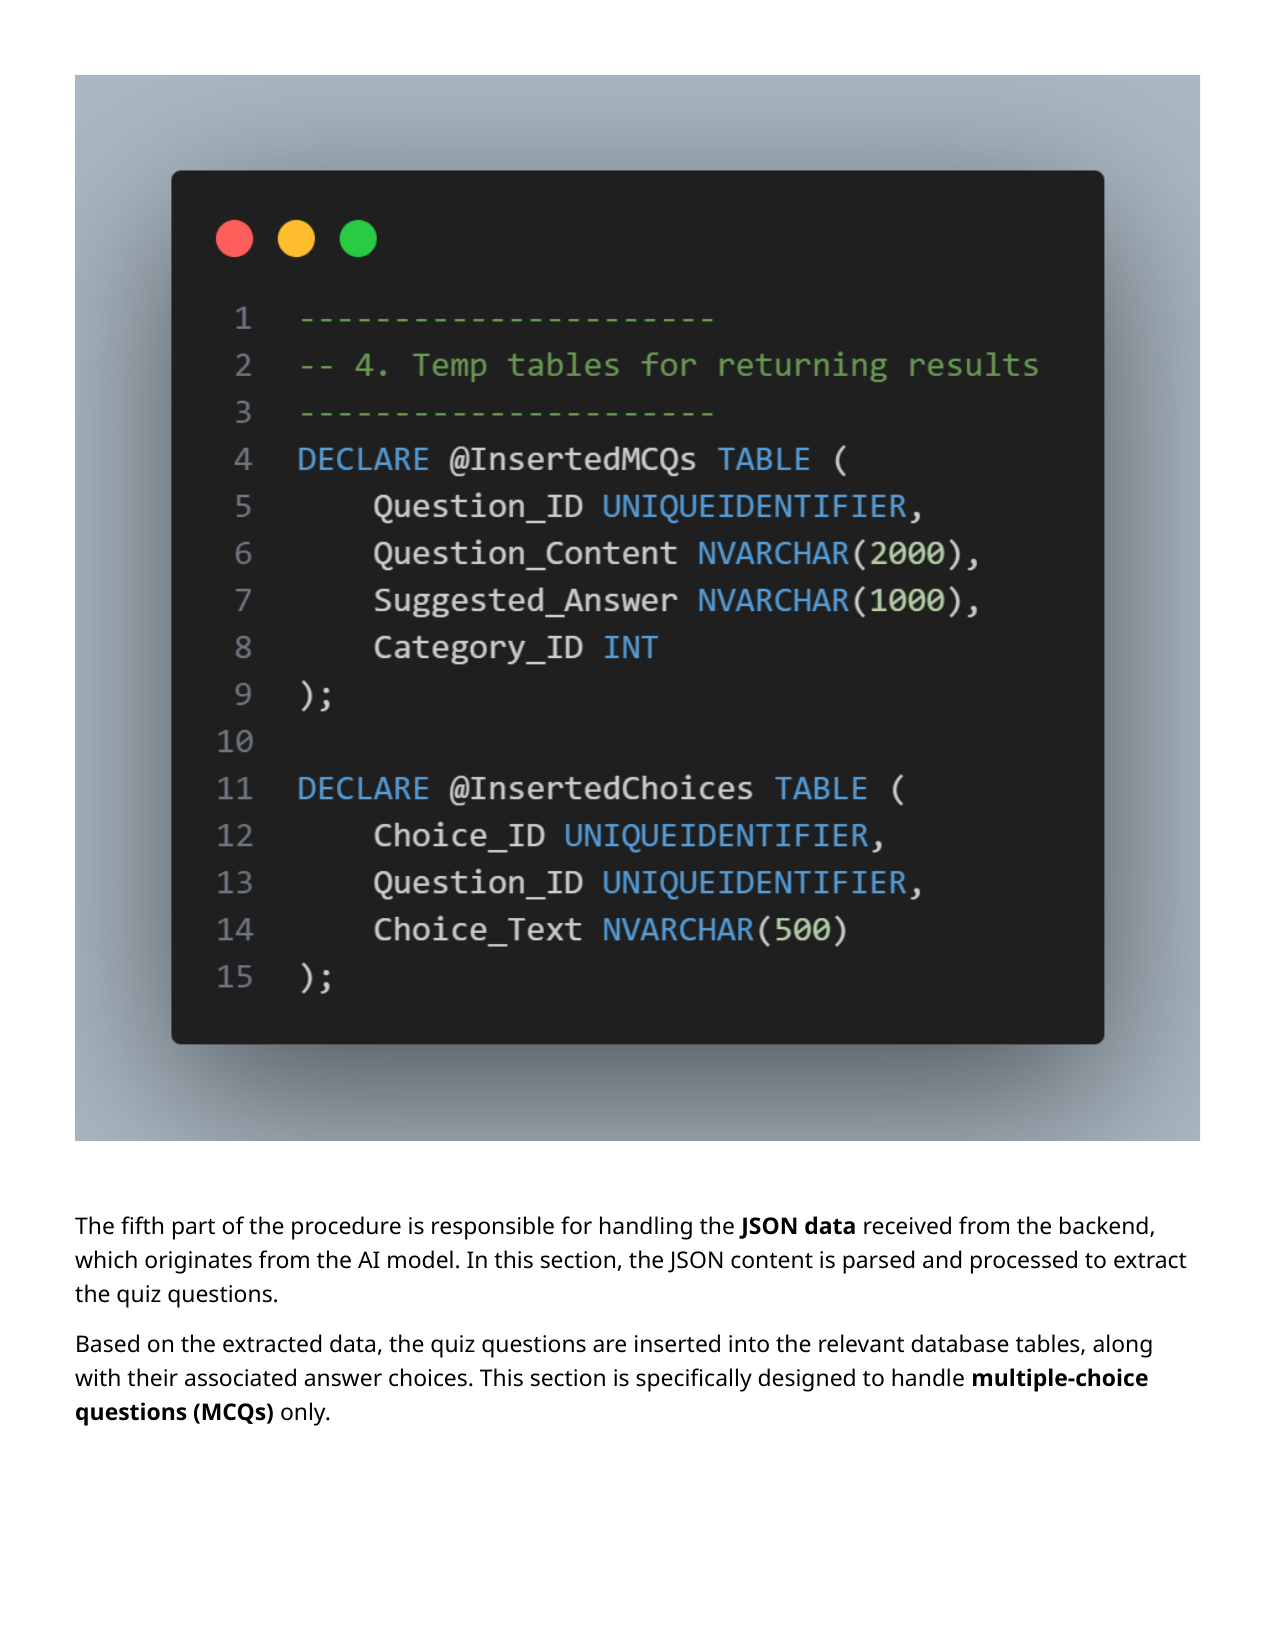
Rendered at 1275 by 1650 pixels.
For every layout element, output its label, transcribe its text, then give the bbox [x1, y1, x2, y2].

picture [75, 75, 1200, 1141]
text Based on the extracted data, the quiz questions are inserted into the relevant database tables, along with their associated answer choices. This section is specifically designed to handle multiple-choice questions (MCQs) only. [75, 1328, 1200, 1427]
text The fifth part of the procedure is responsible for handling the JSON data received from the backend, which originates from the AI model. In this section, the JSON content is parsed and processed to extract the quiz questions. [75, 1210, 1200, 1309]
